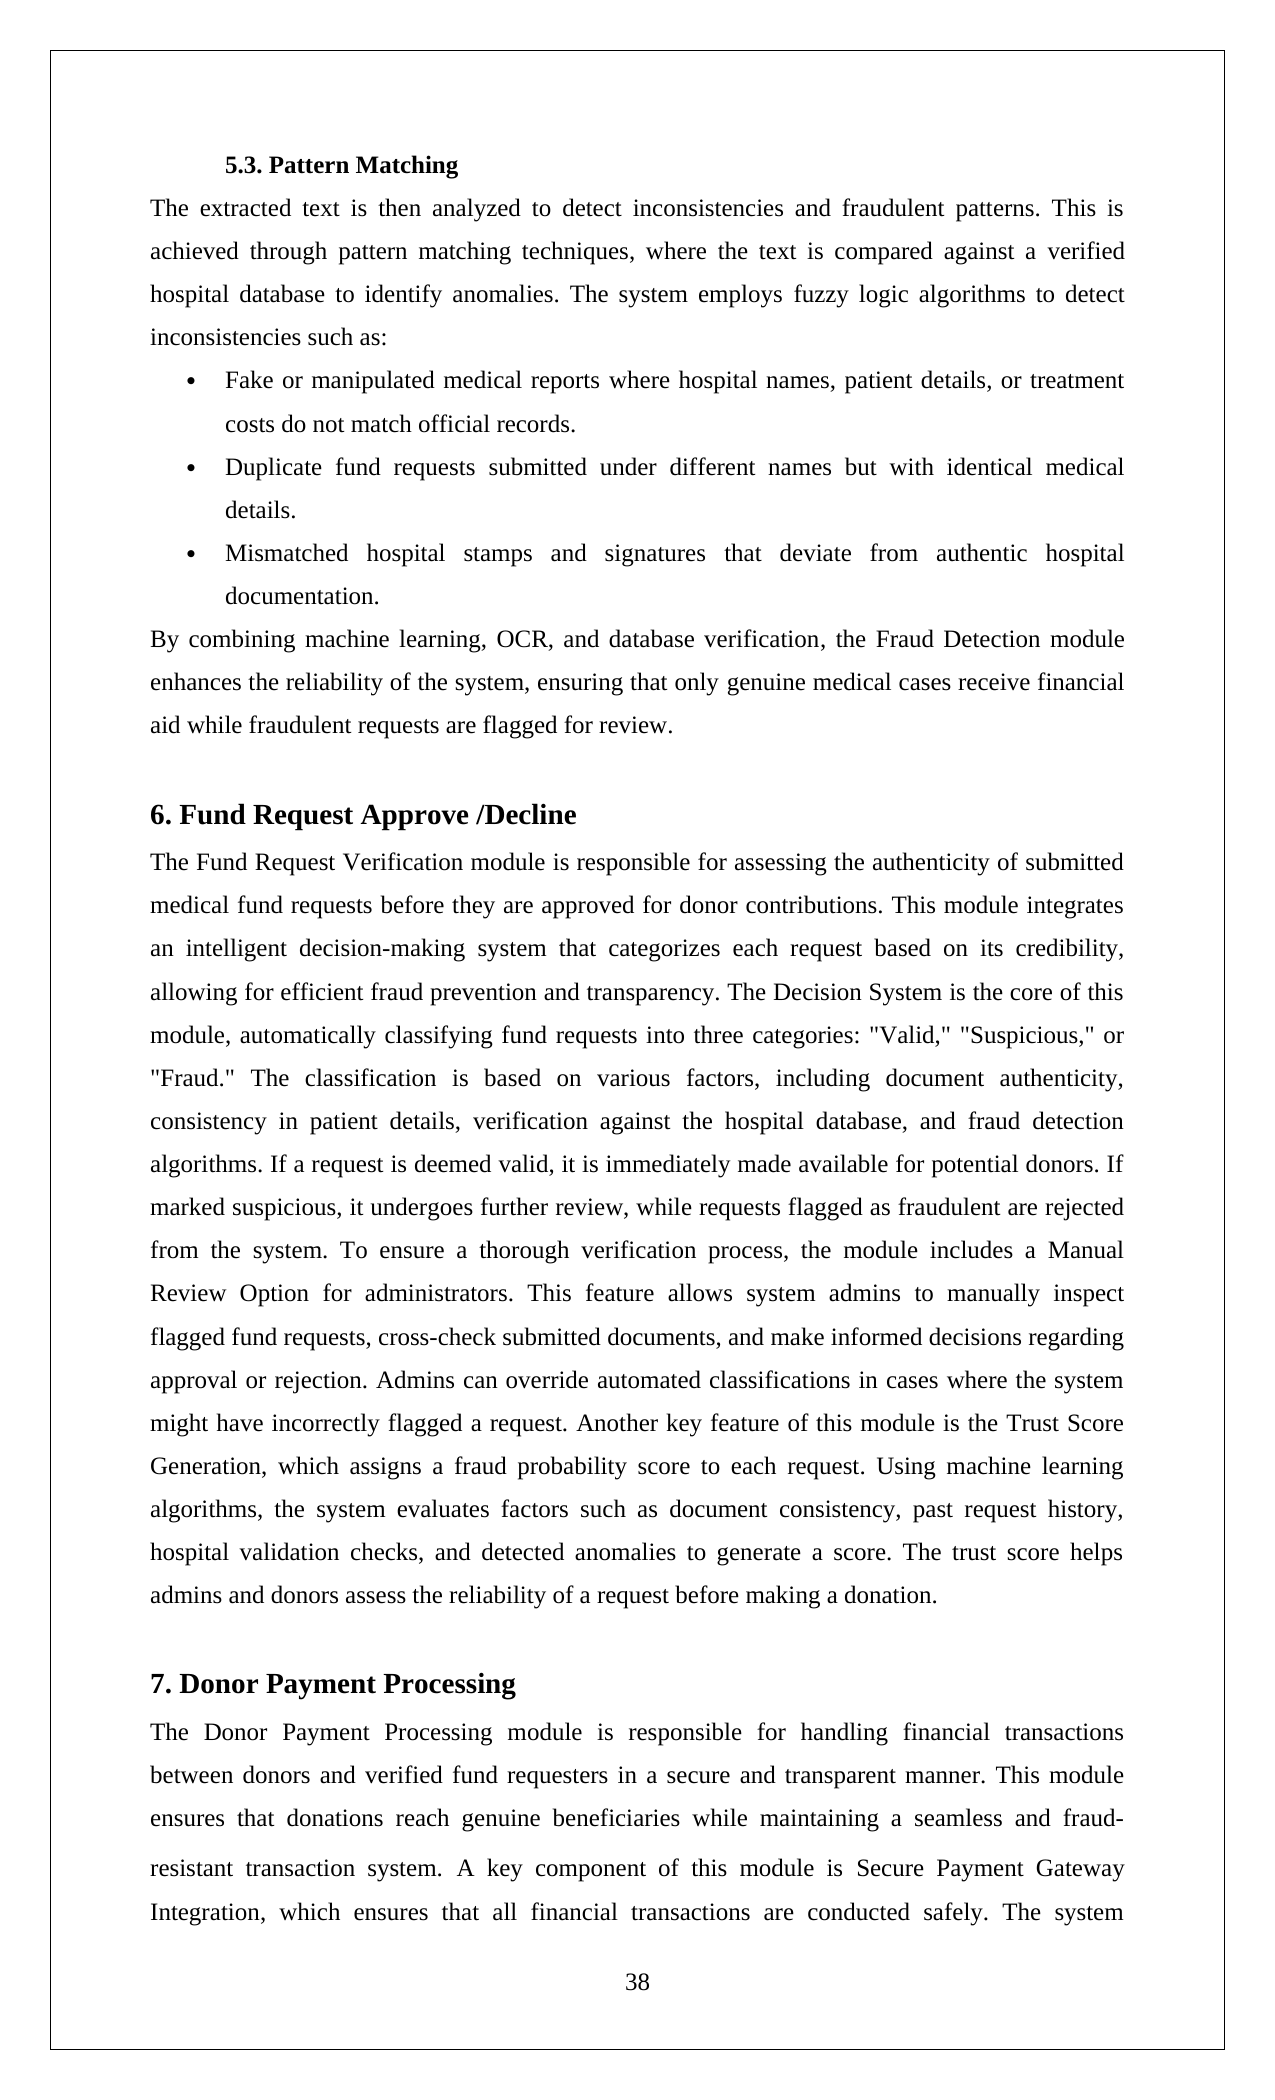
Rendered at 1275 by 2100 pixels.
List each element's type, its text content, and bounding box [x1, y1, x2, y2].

text The extracted text is then analyzed to detect inconsistencies and fraudulent patterns. This is achieved through pattern matching techniques, where the text is compared against a verified hospital database to identify anomalies. The system employs fuzzy logic algorithms to detect inconsistencies such as: [150, 193, 1125, 351]
list Fake or manipulated medical reports where hospital names, patient details, or treatment costs do not match official records. [187, 366, 1125, 437]
text By combining machine learning, OCR, and database verification, the Fraud Detection module enhances the reliability of the system, ensuring that only genuine medical cases receive financial aid while fraudulent requests are flagged for review. [150, 624, 1125, 739]
text 5.3. Pattern Matching [150, 150, 1125, 179]
text 7. Donor Payment Processing [150, 1667, 1125, 1700]
text The Fund Request Verification module is responsible for assessing the authenticity of submitted medical fund requests before they are approved for donor contributions. This module integrates an intelligent decision-making system that categorizes each request based on its credibility, allowing for efficient fraud prevention and transparency. The Decision System is the core of this module, automatically classifying fund requests into three categories: "Valid," "Suspicious," or "Fraud." The classification is based on various factors, including document authenticity, consistency in patient details, verification against the hospital database, and fraud detection algorithms. If a request is deemed valid, it is immediately made available for potential donors. If marked suspicious, it undergoes further review, while requests flagged as fraudulent are rejected from the system. To ensure a thorough verification process, the module includes a Manual Review Option for administrators. This feature allows system admins to manually inspect flagged fund requests, cross-check submitted documents, and make informed decisions regarding approval or rejection. Admins can override automated classifications in cases where the system might have incorrectly flagged a request. Another key feature of this module is the Trust Score Generation, which assigns a fraud probability score to each request. Using machine learning algorithms, the system evaluates factors such as document consistency, past request history, hospital validation checks, and detected anomalies to generate a score. The trust score helps admins and donors assess the reliability of a request before making a donation. [150, 847, 1125, 1609]
list Mismatched hospital stamps and signatures that deviate from authentic hospital documentation. [187, 538, 1125, 610]
text 6. Fund Request Approve /Decline [150, 797, 1125, 830]
list Duplicate fund requests submitted under different names but with identical medical details. [187, 452, 1125, 524]
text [150, 1717, 1125, 1925]
